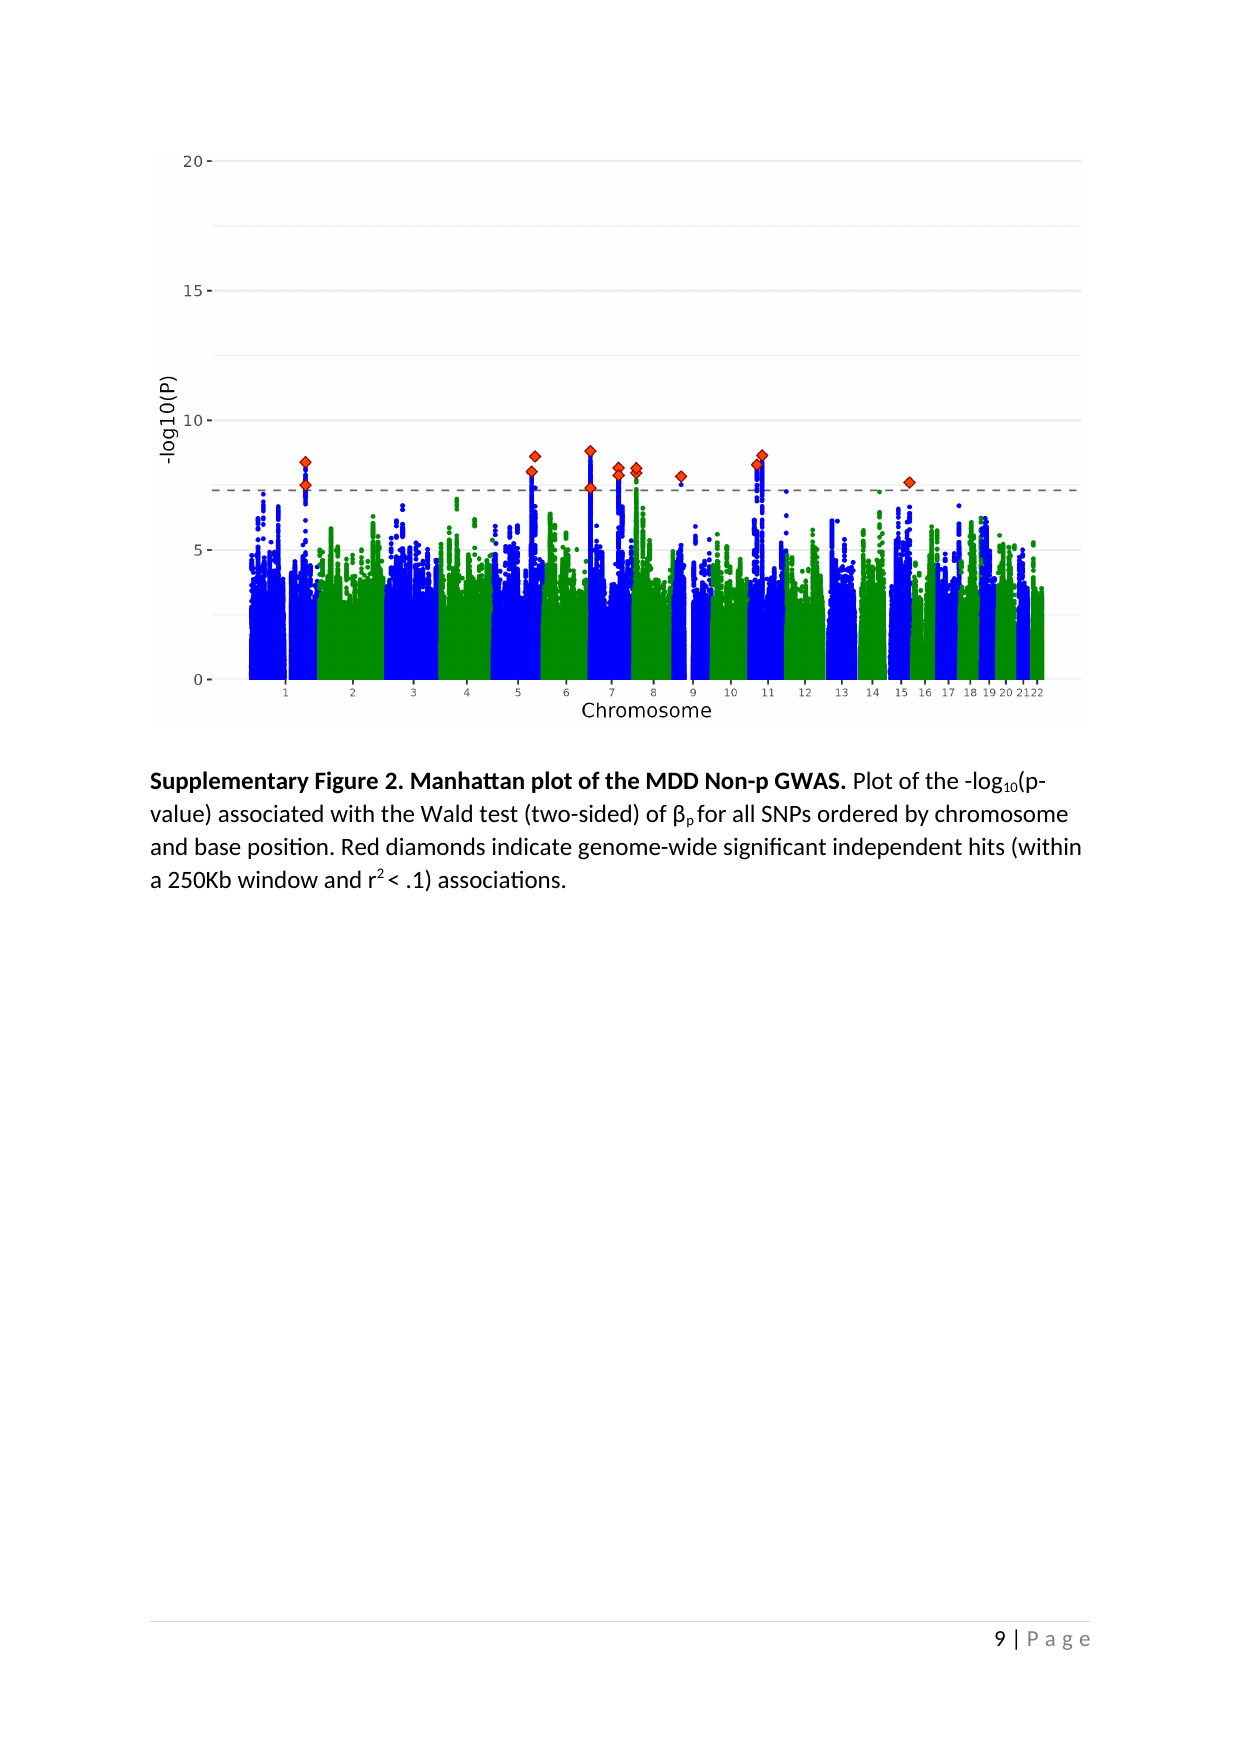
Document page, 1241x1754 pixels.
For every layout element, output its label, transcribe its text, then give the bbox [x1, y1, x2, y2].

text Supplementary Figure 2. Manhattan plot of the MDD Non-p GWAS. Plot of the -log10(p-value) associated with the Wald test (two-sided) of βp for all SNPs ordered by chromosome and base position. Red diamonds indicate genome-wide significant independent hits (within a 250Kb window and r2 < .1) associations. [150, 766, 1090, 895]
picture [150, 150, 1091, 731]
